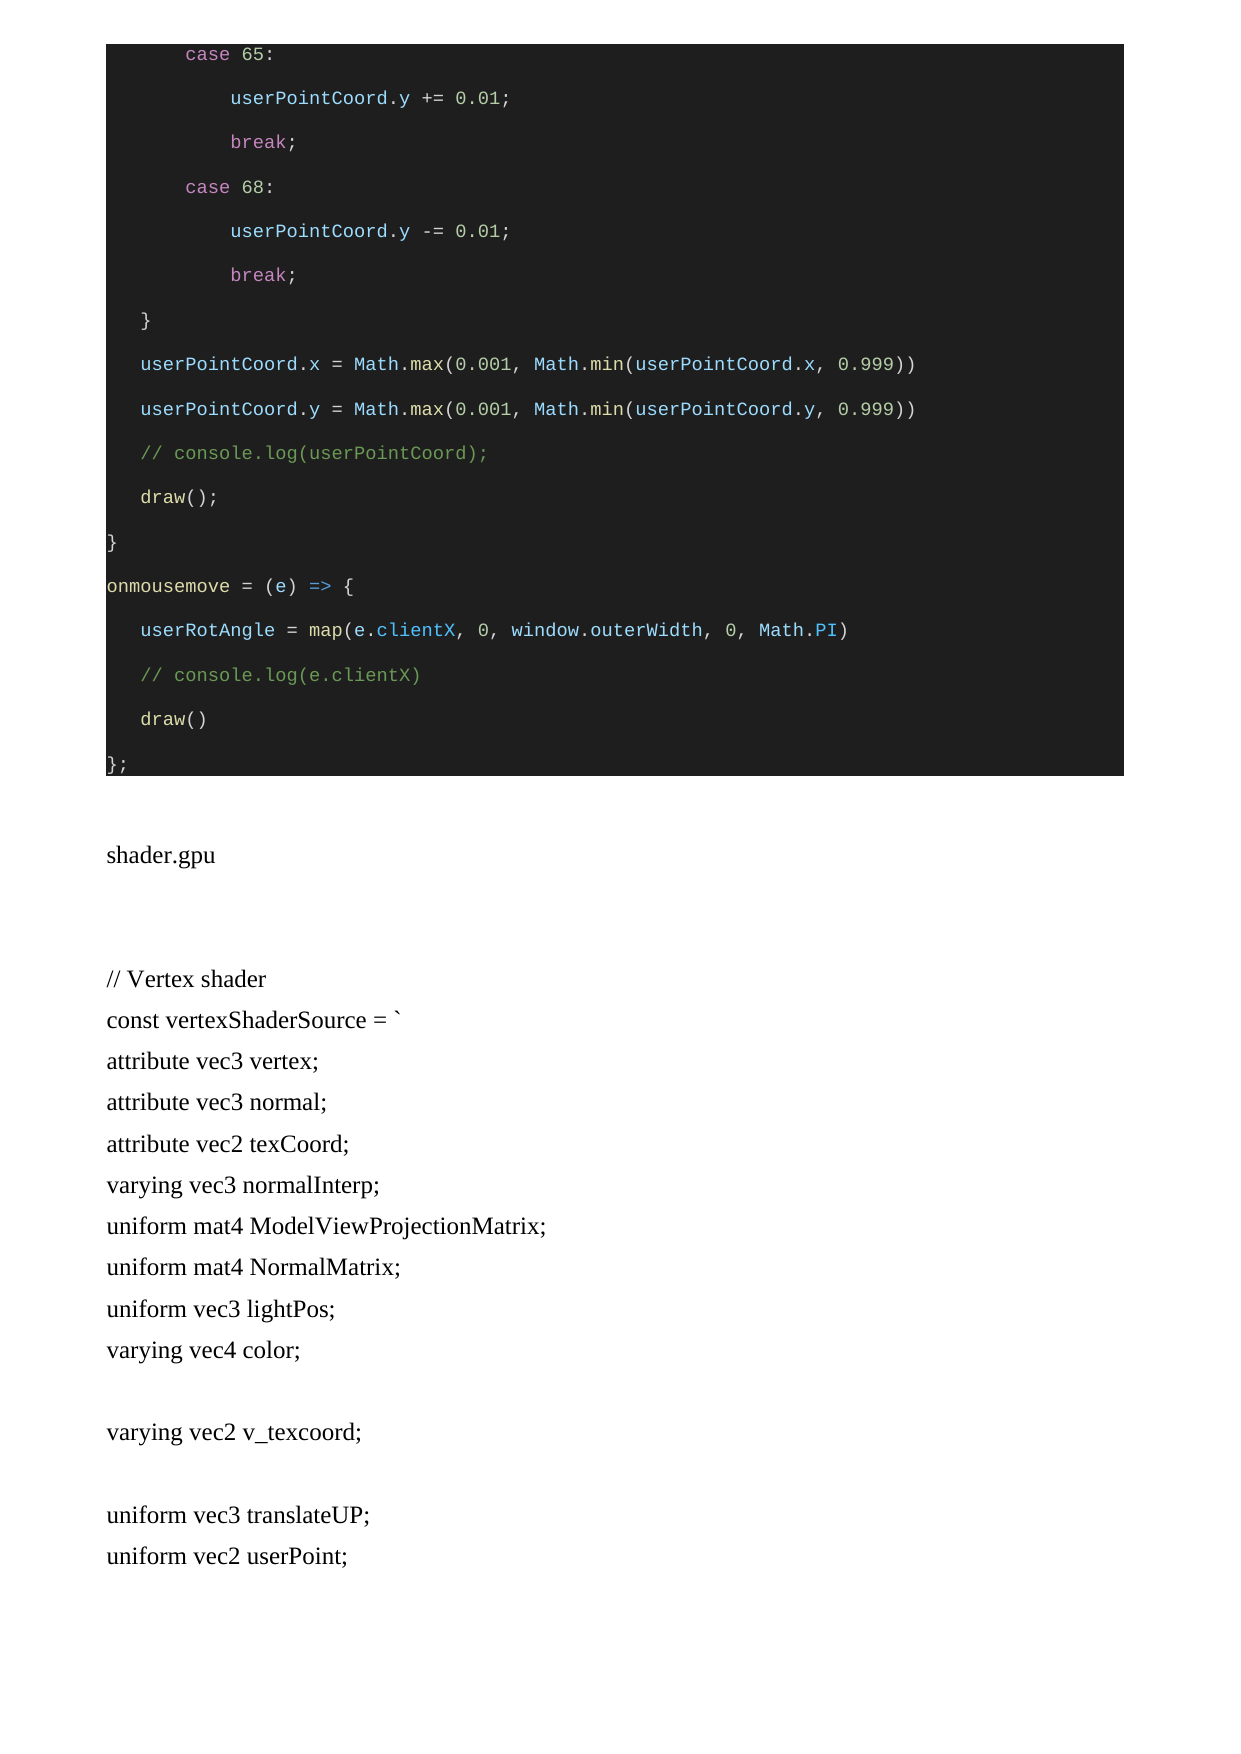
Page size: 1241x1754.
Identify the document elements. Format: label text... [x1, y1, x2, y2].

text } [106, 311, 1124, 332]
text // Vertex shader [106, 964, 1124, 992]
text attribute vec3 normal; [106, 1087, 1124, 1116]
text userPointCoord.y += 0.01; [106, 89, 1124, 110]
text uniform vec3 lightPos; [106, 1294, 1124, 1322]
text const vertexShaderSource = ` [106, 1005, 1124, 1034]
text break; [106, 266, 1124, 287]
text case 65: [106, 44, 1124, 66]
text varying vec2 v_texcoord; [106, 1417, 1124, 1446]
text // console.log(userPointCoord); [106, 444, 1124, 465]
text userPointCoord.y -= 0.01; [106, 222, 1124, 243]
text varying vec3 normalInterp; [106, 1170, 1124, 1199]
text varying vec4 color; [106, 1335, 1124, 1364]
text case 68: [106, 177, 1124, 199]
text // console.log(e.clientX) [106, 666, 1124, 687]
text break; [106, 133, 1124, 154]
text uniform vec3 translateUP; [106, 1500, 1124, 1529]
text draw(); [106, 488, 1124, 509]
text uniform mat4 NormalMatrix; [106, 1252, 1124, 1281]
text draw() [106, 710, 1124, 731]
text }; [106, 754, 1124, 776]
text uniform mat4 ModelViewProjectionMatrix; [106, 1211, 1124, 1240]
text attribute vec3 vertex; [106, 1046, 1124, 1075]
text userRotAngle = map(e.clientX, 0, window.outerWidth, 0, Math.PI) [106, 621, 1124, 642]
text attribute vec2 texCoord; [106, 1129, 1124, 1157]
text uniform vec2 userPoint; [106, 1541, 1124, 1570]
text shader.gpu [106, 840, 1124, 869]
text } [106, 532, 1124, 554]
text userPointCoord.x = Math.max(0.001, Math.min(userPointCoord.x, 0.999)) [106, 355, 1124, 376]
text onmousemove = (e) => { [106, 577, 1124, 598]
text userPointCoord.y = Math.max(0.001, Math.min(userPointCoord.y, 0.999)) [106, 399, 1124, 421]
